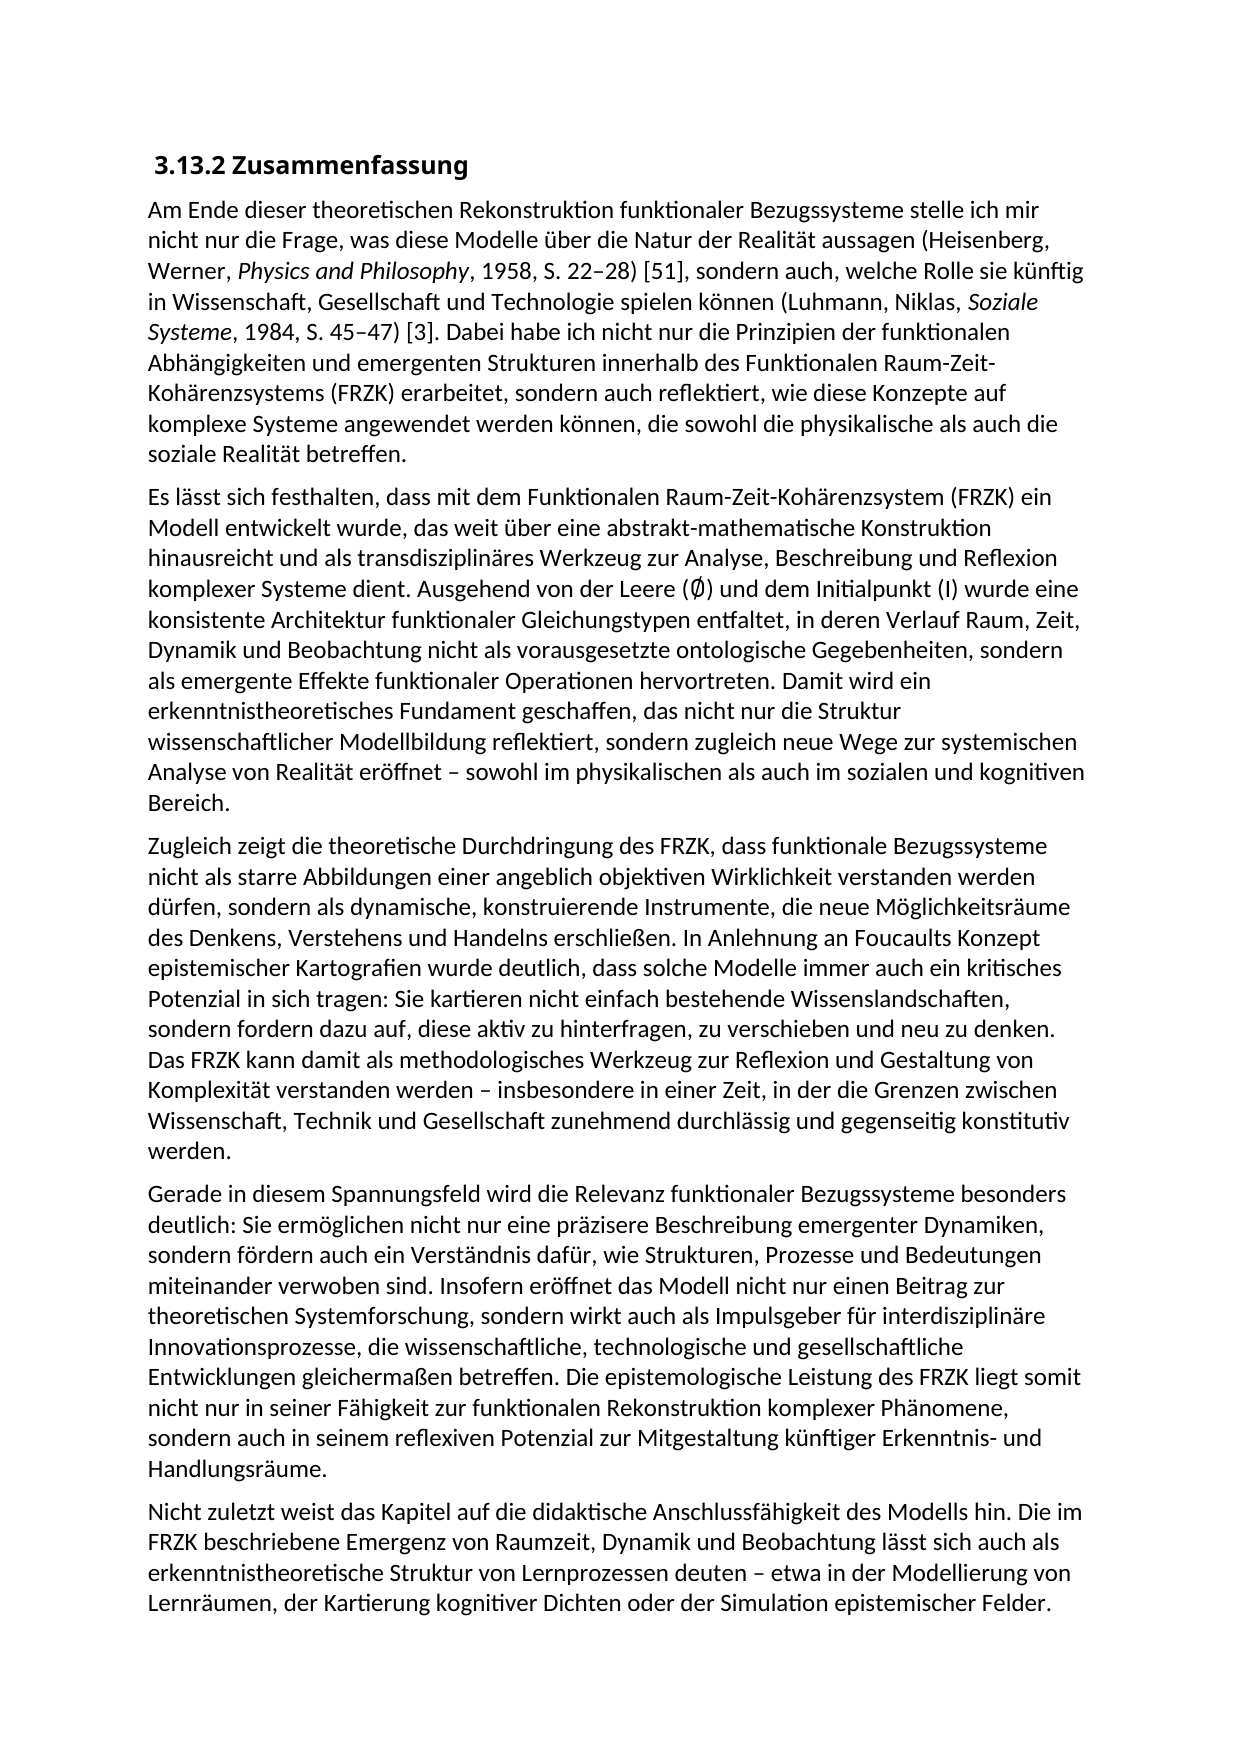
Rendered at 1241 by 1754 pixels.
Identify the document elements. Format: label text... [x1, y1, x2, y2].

subtitle 3.13.2 Zusammenfassung [148, 234, 1093, 268]
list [185, 148, 1093, 205]
text Es lässt sich festhalten, dass mit dem Funktionalen Raum-Zeit-Kohärenzsystem (FRZK) ein Modell entwickelt wurde, das weit über eine abstrakt-mathematische Konstruktion hinausreicht und als transdisziplinäres Werkzeug zur Analyse, Beschreibung und Reflexion komplexer Systeme dient. Ausgehend von der Leere (∅) und dem Initialpunkt (I) wurde eine konsistente Architektur funktionaler Gleichungstypen entfaltet, in deren Verlauf Raum, Zeit, Dynamik und Beobachtung nicht als vorausgesetzte ontologische Gegebenheiten, sondern als emergente Effekte funktionaler Operationen hervortreten. Damit wird ein erkenntnistheoretisches Fundament geschaffen, das nicht nur die Struktur wissenschaftlicher Modellbildung reflektiert, sondern zugleich neue Wege zur systemischen Analyse von Realität eröffnet – sowohl im physikalischen als auch im sozialen und kognitiven Bereich. [148, 568, 1093, 904]
text Zugleich zeigt die theoretische Durchdringung des FRZK, dass funktionale Bezugssysteme nicht als starre Abbildungen einer angeblich objektiven Wirklichkeit verstanden werden dürfen, sondern als dynamische, konstruierende Instrumente, die neue Möglichkeitsräume des Denkens, Verstehens und Handelns erschließen. In Anlehnung an Foucaults Konzept epistemischer Kartografien wurde deutlich, dass solche Modelle immer auch ein kritisches Potenzial in sich tragen: Sie kartieren nicht einfach bestehende Wissenslandschaften, sondern fordern dazu auf, diese aktiv zu hinterfragen, zu verschieben und neu zu denken. Das FRZK kann damit als methodologisches Werkzeug zur Reflexion und Gestaltung von Komplexität verstanden werden – insbesondere in einer Zeit, in der die Grenzen zwischen Wissenschaft, Technik und Gesellschaft zunehmend durchlässig und gegenseitig konstitutiv werden. [148, 917, 1093, 1252]
text Am Ende dieser theoretischen Rekonstruktion funktionaler Bezugssysteme stelle ich mir nicht nur die Frage, was diese Modelle über die Natur der Realität aussagen (Heisenberg, Werner, Physics and Philosophy, 1958, S. 22–28) [51], sondern auch, welche Rolle sie künftig in Wissenschaft, Gesellschaft und Technologie spielen können (Luhmann, Niklas, Soziale Systeme, 1984, S. 45–47) [3]. Dabei habe ich nicht nur die Prinzipien der funktionalen Abhängigkeiten und emergenten Strukturen innerhalb des Funktionalen Raum-Zeit-Kohärenzsystems (FRZK) erarbeitet, sondern auch reflektiert, wie diese Konzepte auf komplexe Systeme angewendet werden können, die sowohl die physikalische als auch die soziale Realität betreffen. [148, 281, 1093, 556]
text Gerade in diesem Spannungsfeld wird die Relevanz funktionaler Bezugssysteme besonders deutlich: Sie ermöglichen nicht nur eine präzisere Beschreibung emergenter Dynamiken, sondern fördern auch ein Verständnis dafür, wie Strukturen, Prozesse und Bedeutungen miteinander verwoben sind. Insofern eröffnet das Modell nicht nur einen Beitrag zur theoretischen Systemforschung, sondern wirkt auch als Impulsgeber für interdisziplinäre Innovationsprozesse, die wissenschaftliche, technologische und gesellschaftliche Entwicklungen gleichermaßen betreffen. Die epistemologische Leistung des FRZK liegt somit nicht nur in seiner Fähigkeit zur funktionalen Rekonstruktion komplexer Phänomene, sondern auch in seinem reflexiven Potenzial zur Mitgestaltung künftiger Erkenntnis- und Handlungsräume. [148, 1265, 1093, 1570]
